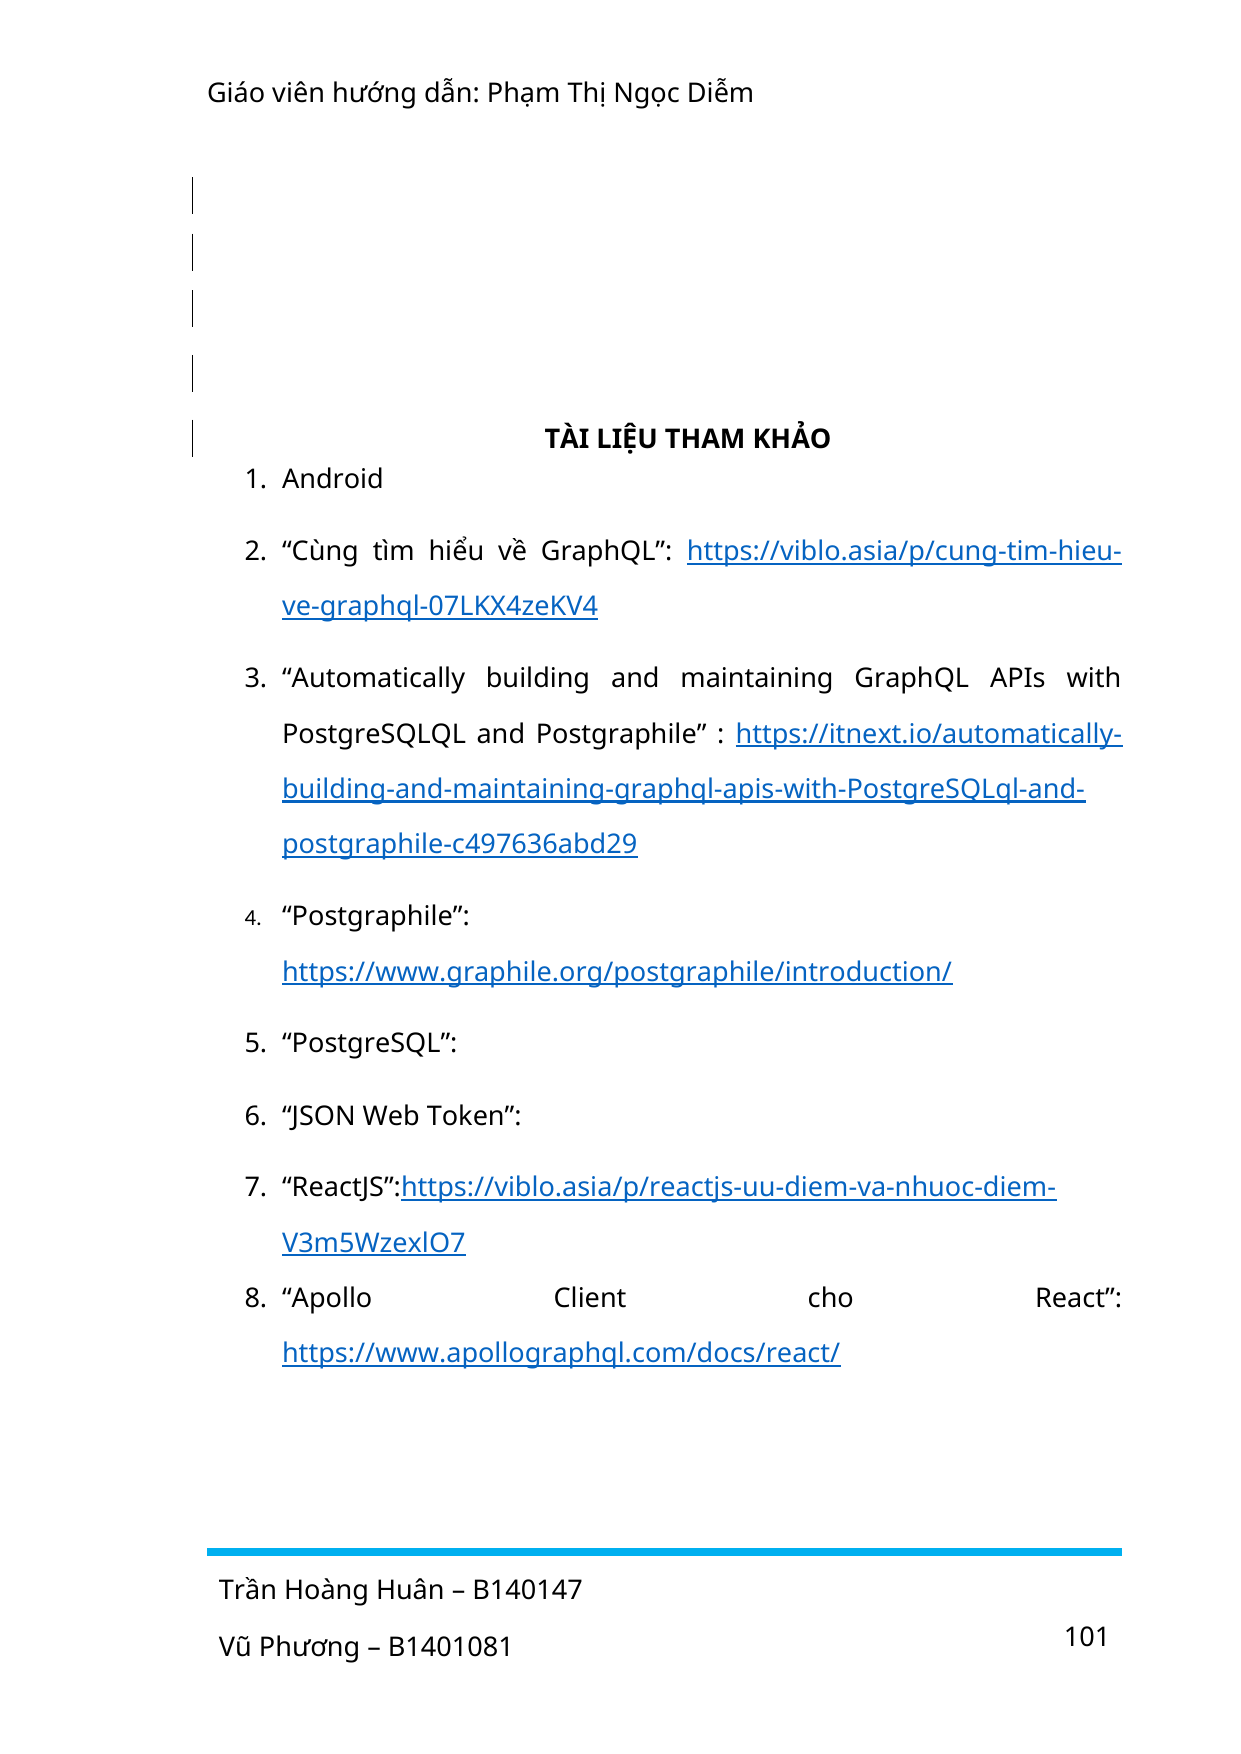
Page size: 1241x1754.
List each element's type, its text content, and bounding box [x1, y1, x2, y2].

subtitle TÀI LIỆU THAM KHẢO [254, 420, 1122, 457]
list “PostgreSQL”: [244, 1024, 1122, 1061]
list “Cùng tìm hiểu về GraphQL”: https://viblo.asia/p/cung-tim-hieu-ve-graphql-07LKX4zeKV4 [244, 531, 1122, 624]
list “Postgraphile”: https://www.graphile.org/postgraphile/introduction/ [244, 897, 1122, 989]
list “Automatically building and maintaining GraphQL APIs with PostgreSQLQL and Postgraphile” : https://itnext.io/automatically-building-and-maintaining-graphql-apis-with-PostgreSQLql-and-postgraphile-c497636abd29 [244, 659, 1122, 862]
list “ReactJS”:https://viblo.asia/p/reactjs-uu-diem-va-nhuoc-diem-V3m5WzexlO7 [244, 1168, 1122, 1260]
list Android [244, 459, 1122, 496]
list “JSON Web Token”: [244, 1096, 1122, 1133]
list “Apollo Client cho React”: https://www.apollographql.com/docs/react/ [244, 1278, 1122, 1371]
